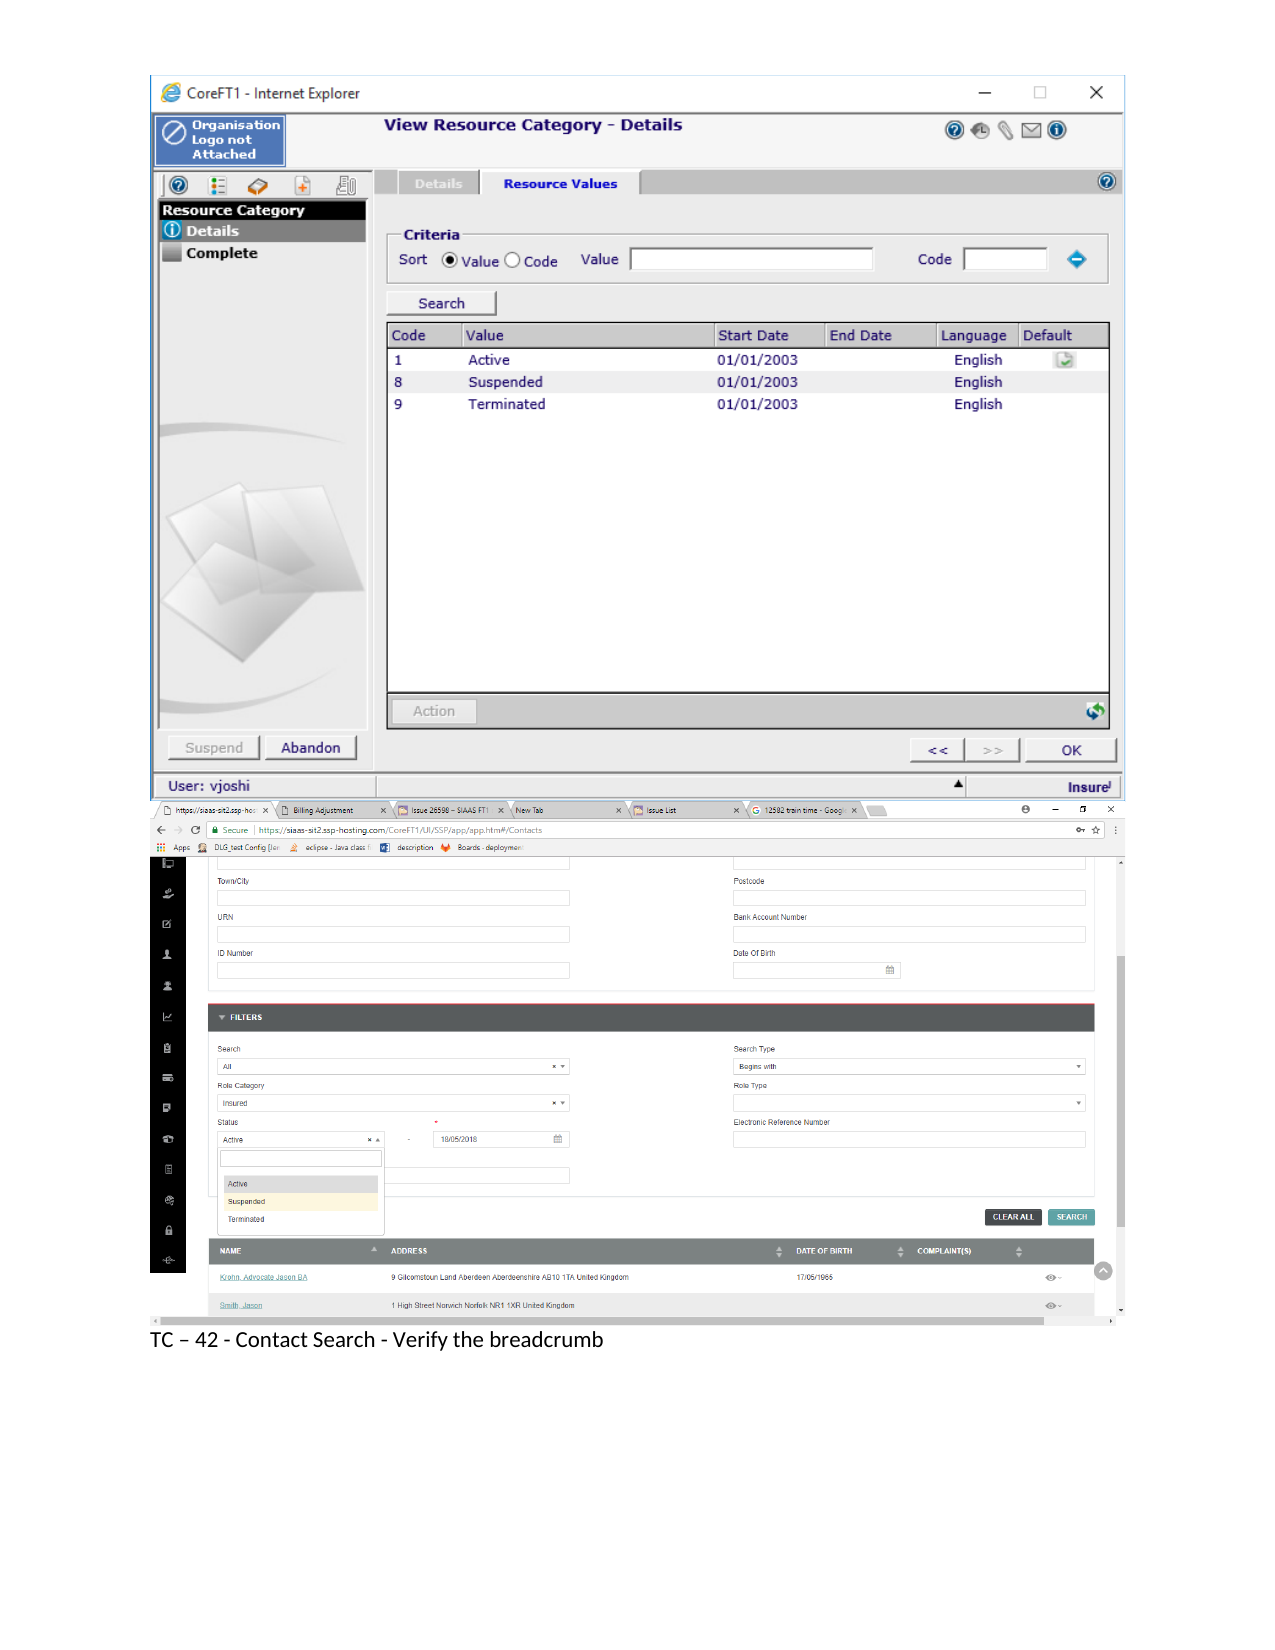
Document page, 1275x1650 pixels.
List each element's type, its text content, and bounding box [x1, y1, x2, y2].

picture [150, 75, 1125, 1326]
text TC – 42 - Contact Search - Verify the breadcrumb [150, 1326, 1125, 1353]
